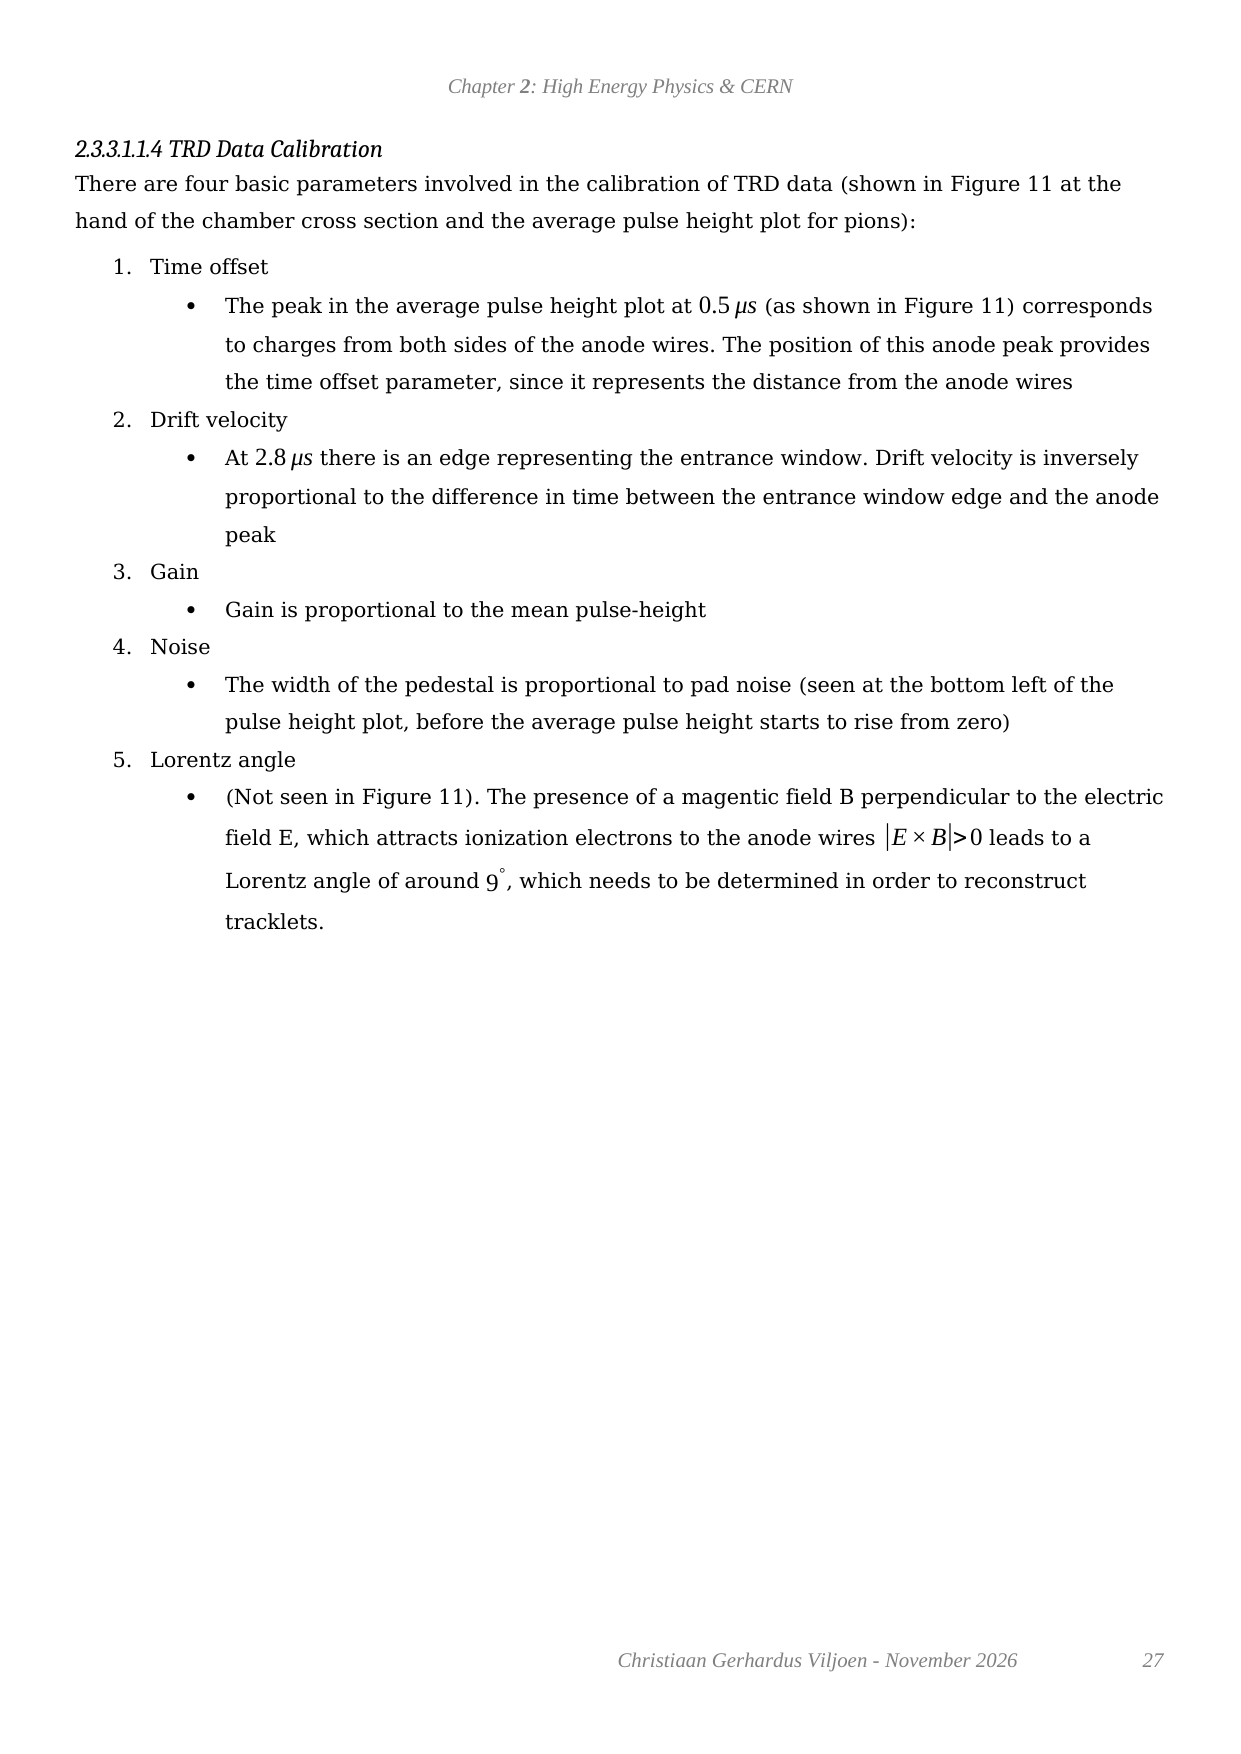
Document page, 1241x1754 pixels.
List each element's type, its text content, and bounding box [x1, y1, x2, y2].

list Drift velocity [112, 406, 1165, 431]
list At there is an edge representing the entrance window. Drift velocity is inversely proportional to the difference in time between the entrance window edge and the anode peak [187, 444, 1165, 546]
list The width of the pedestal is proportional to pad noise (seen at the bottom left of the pulse height plot, before the average pulse height starts to rise from zero) [187, 672, 1165, 734]
list Lorentz angle [112, 747, 1165, 772]
list Noise [112, 634, 1165, 659]
list Gain is proportional to the mean pulse-height [187, 596, 1165, 622]
list The peak in the average pulse height plot at (as shown in Figure 20) corresponds to charges from both sides of the anode wires. The position of this anode peak provides the time offset parameter, since it represents the distance from the anode wires [187, 291, 1165, 394]
list (Not seen in Figure 20). The presence of a magentic field B perpendicular to the electric field E, which attracts ionization electrons to the anode wires leads to a Lorentz angle of around , which needs to be determined in order to reconstruct tracklets. [187, 784, 1165, 933]
subtitle TRD Data Calibration [75, 135, 1165, 164]
list Time offset [112, 254, 1165, 279]
text There are four basic parameters involved in the calibration of TRD data (shown in Figure 20 at the hand of the chamber cross section and the average pulse height plot for pions): [75, 170, 1165, 233]
list Gain [112, 559, 1165, 584]
